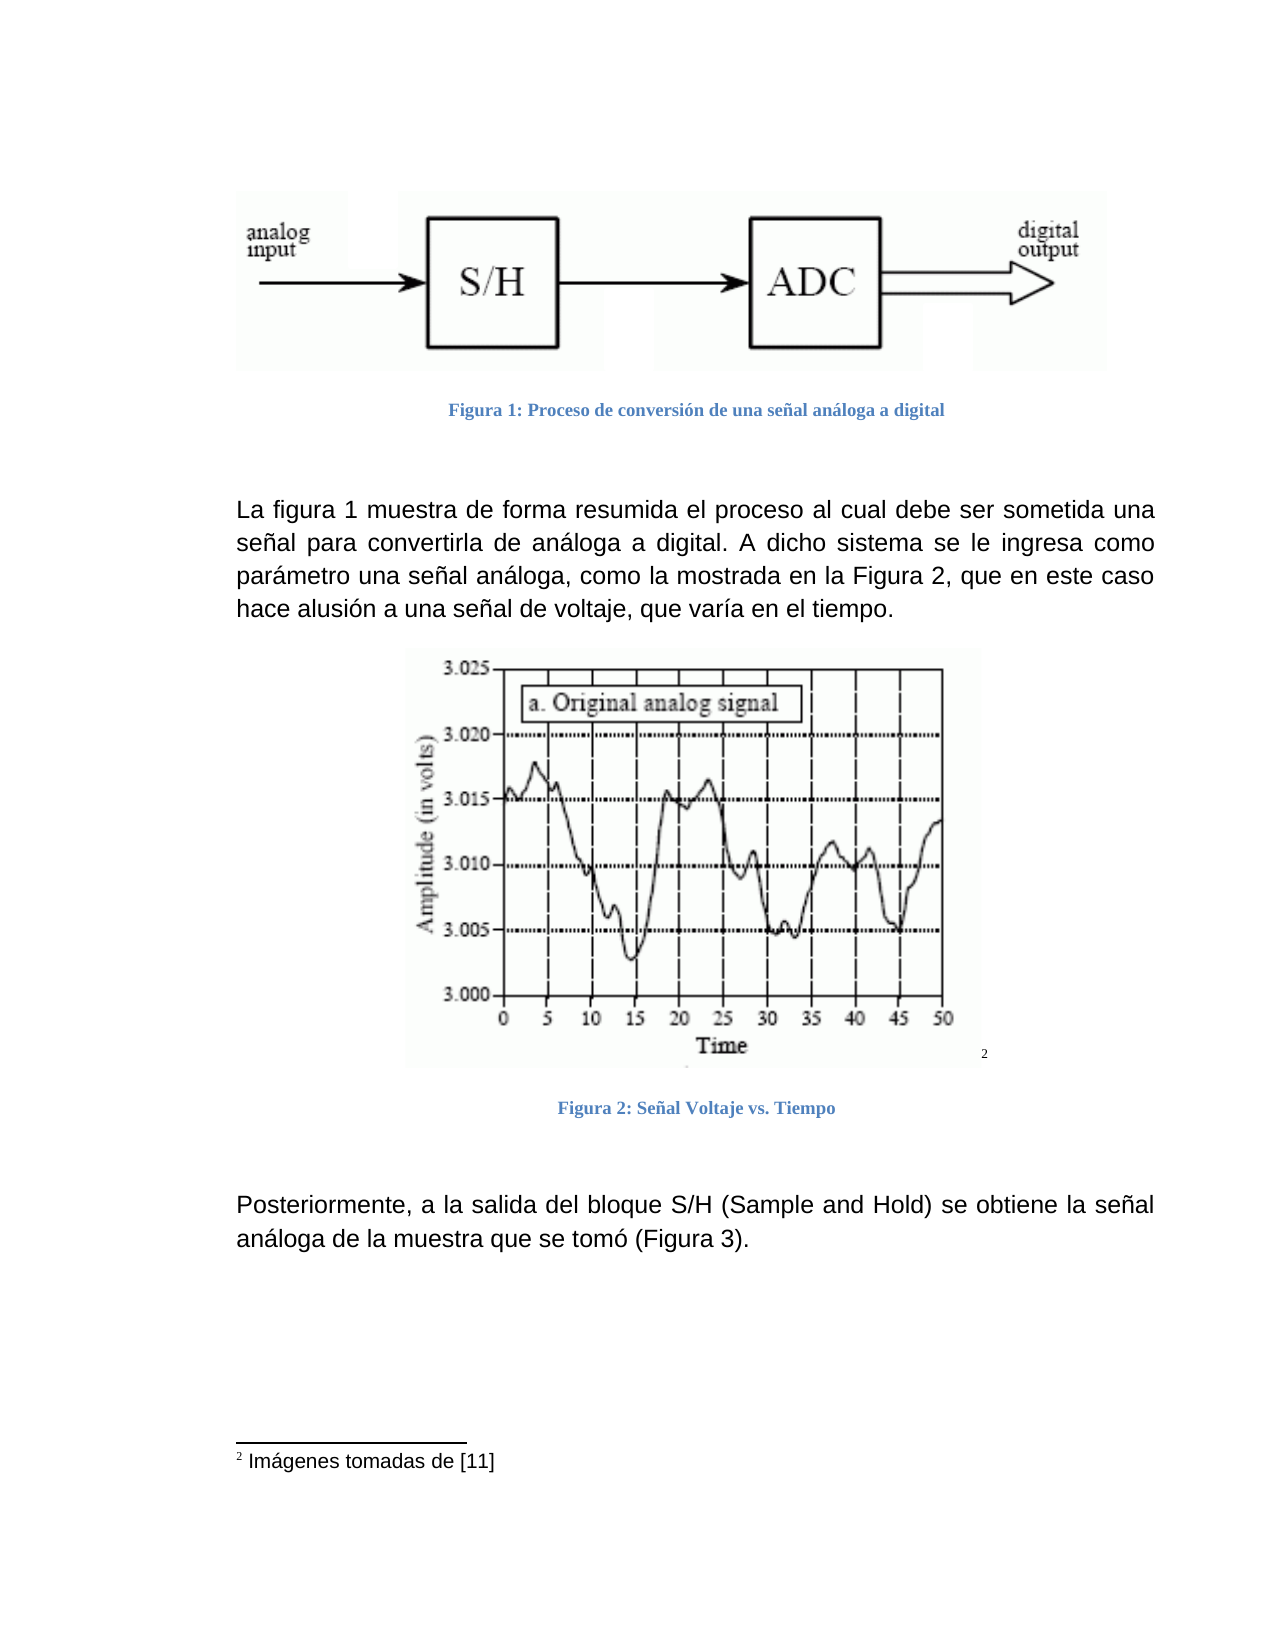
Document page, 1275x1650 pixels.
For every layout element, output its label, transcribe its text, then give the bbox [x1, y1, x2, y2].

picture [405, 648, 982, 1068]
text Figura 2: Señal Voltaje vs. Tiempo [236, 1097, 1157, 1119]
text Figura 1: Proceso de conversión de una señal análoga a digital [236, 399, 1157, 420]
text Posteriormente, a la salida del bloque S/H (Sample and Hold) se obtiene la señal análoga de la muestra que se tomó (Figura 3). [236, 1191, 1157, 1252]
picture [236, 191, 1107, 371]
text La figura 1 muestra de forma resumida el proceso al cual debe ser sometida una señal para convertirla de análoga a digital. A dicho sistema se le ingresa como parámetro una señal análoga, como la mostrada en la Figura 2, que en este caso hace alusión a una señal de voltaje, que varía en el tiempo. [236, 495, 1157, 623]
